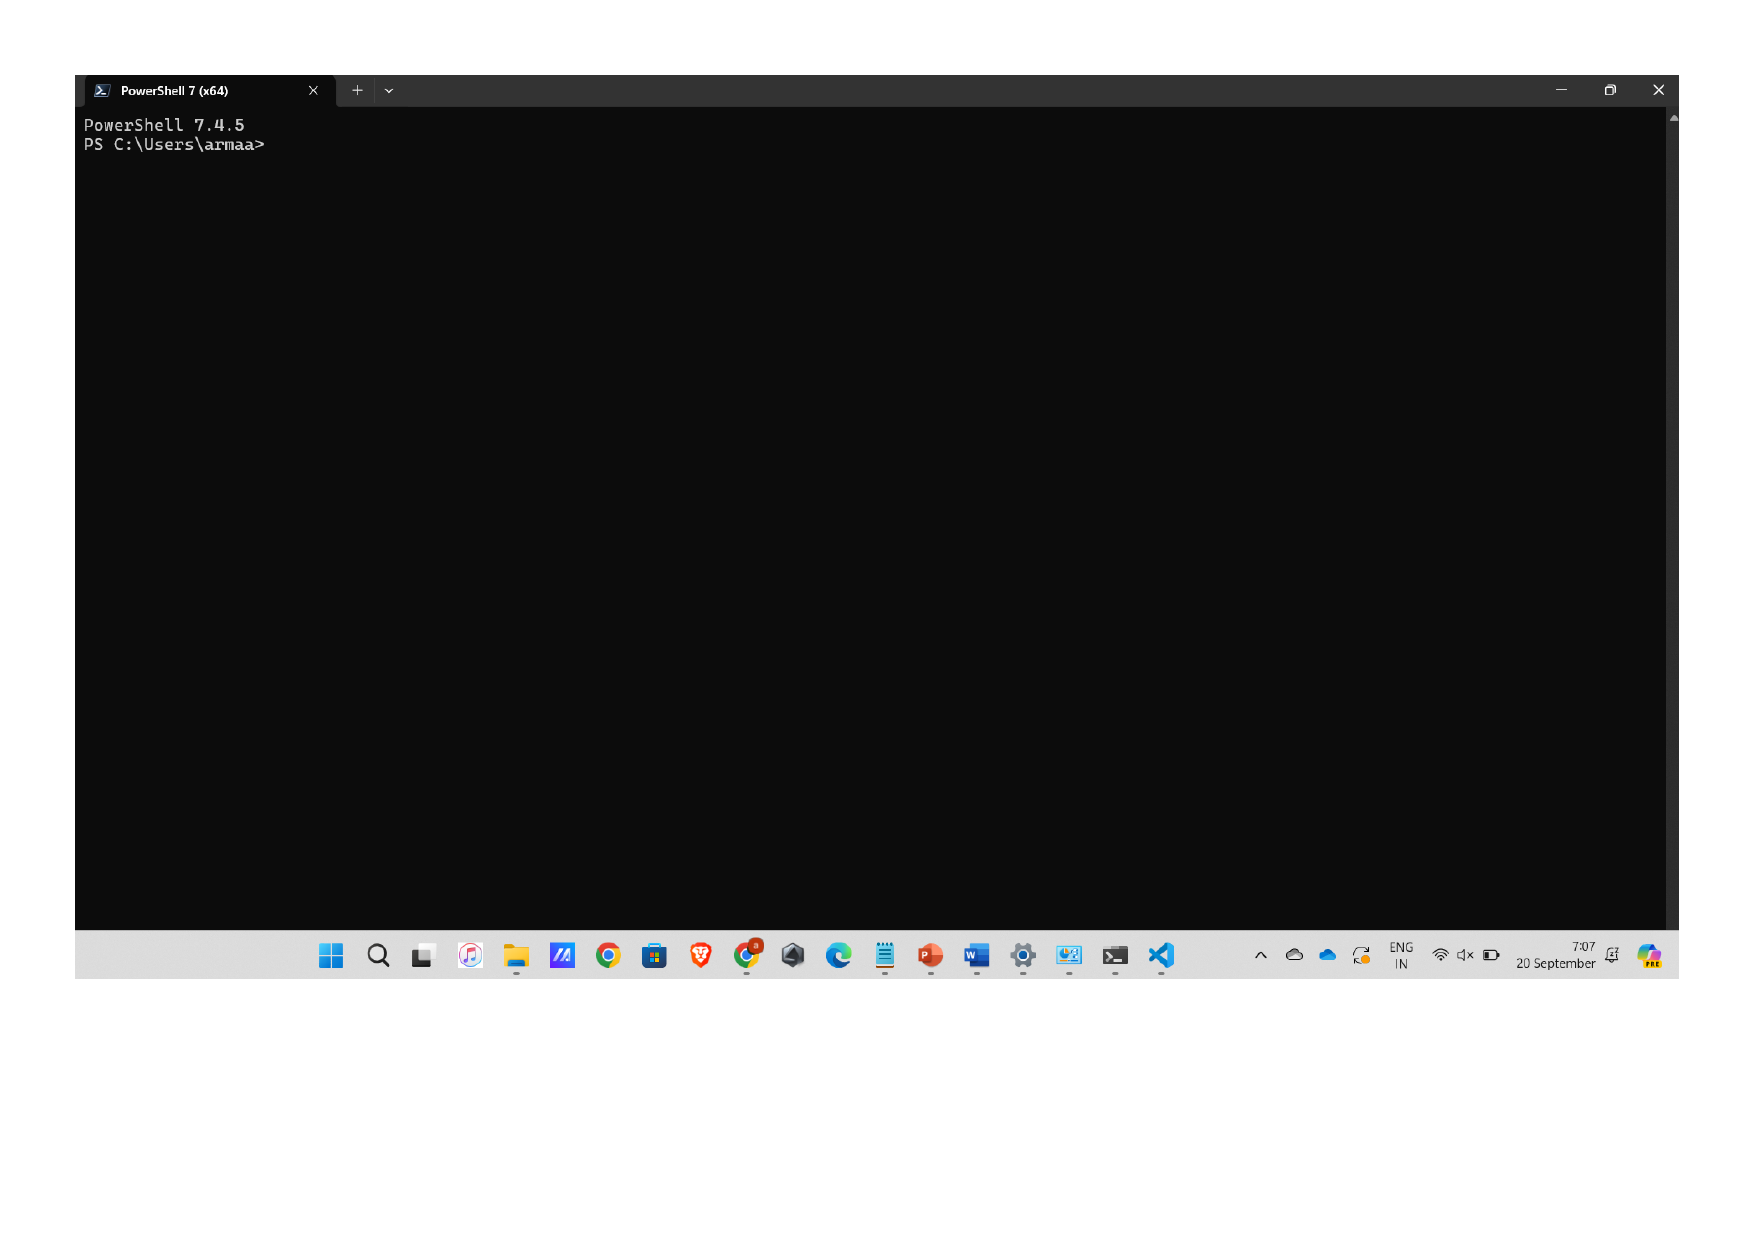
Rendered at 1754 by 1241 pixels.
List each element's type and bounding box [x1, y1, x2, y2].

picture [75, 75, 1679, 979]
